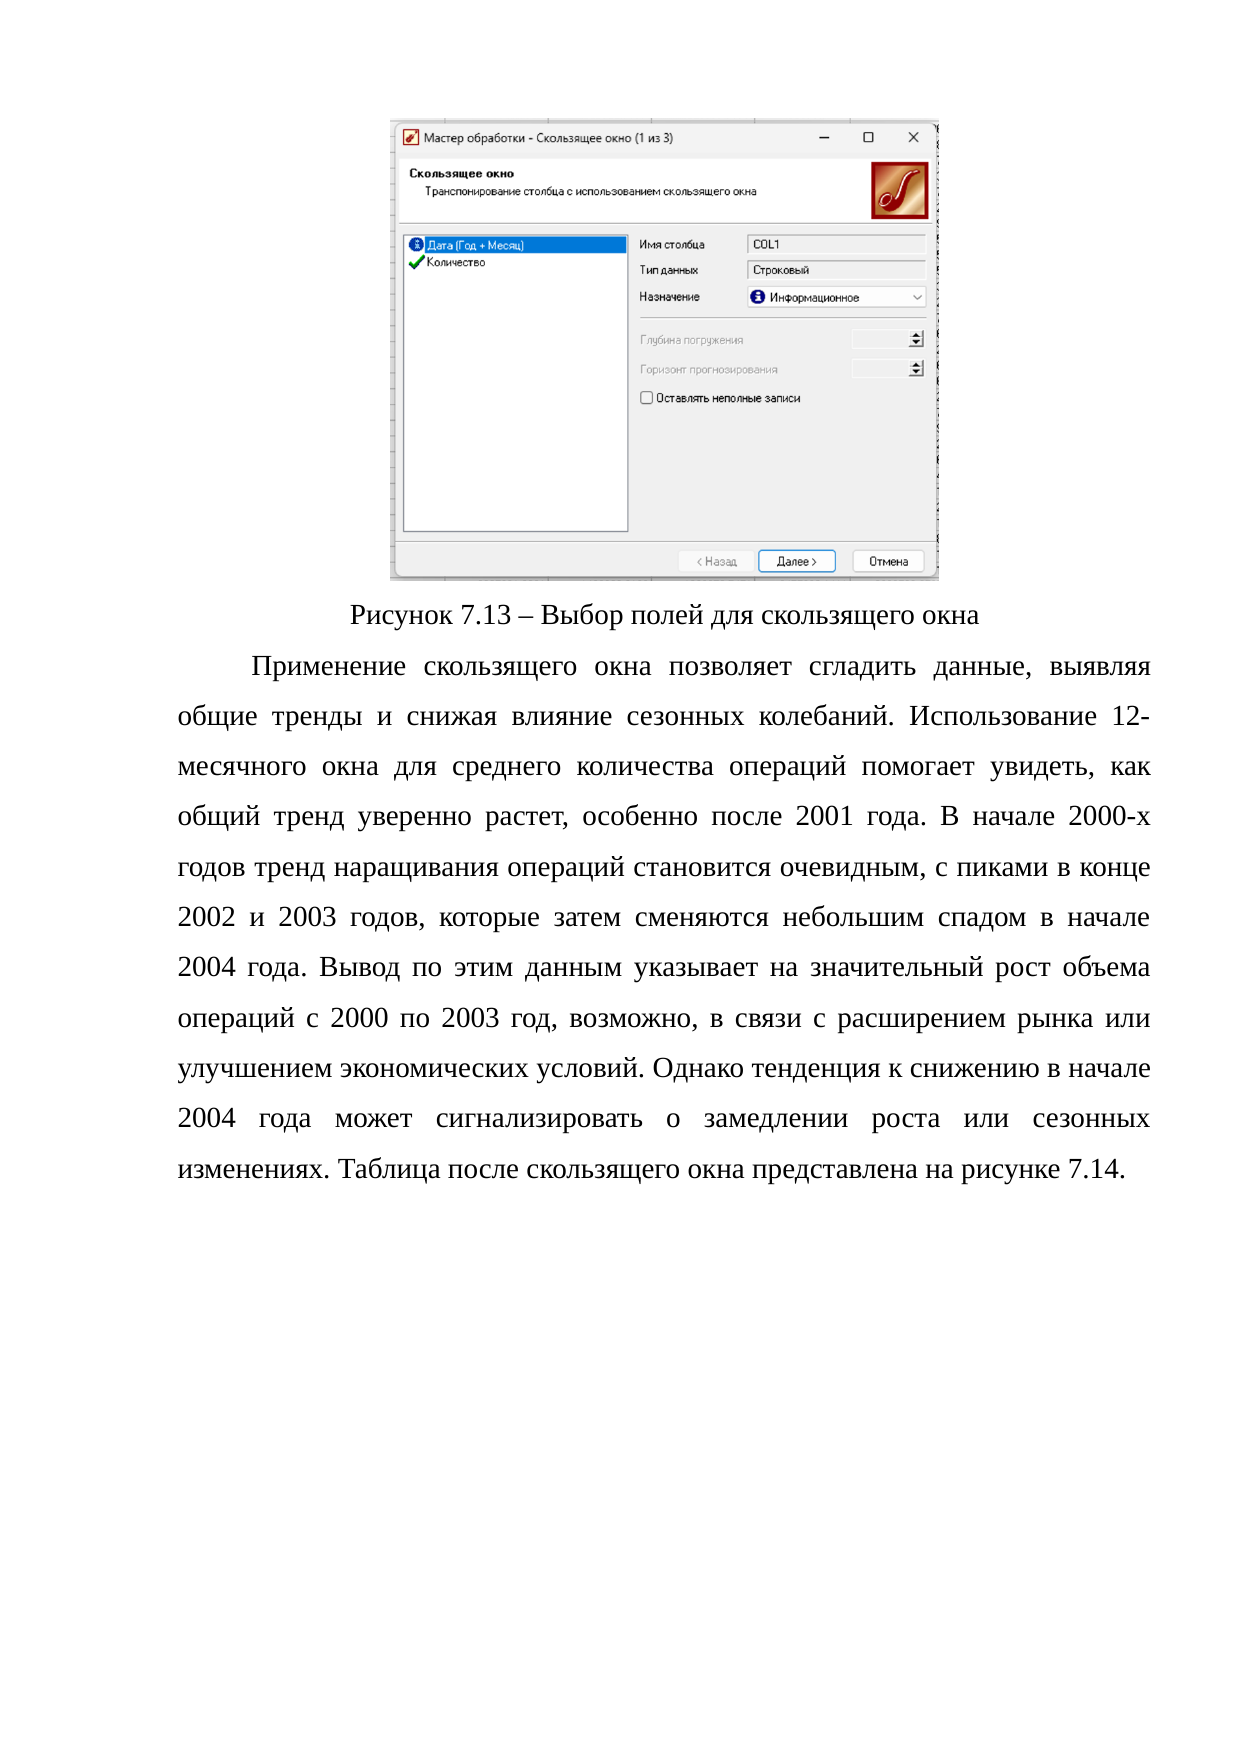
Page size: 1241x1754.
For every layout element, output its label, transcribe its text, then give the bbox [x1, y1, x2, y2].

picture [390, 118, 939, 581]
text Применение скользящего окна позволяет сгладить данные, выявляя общие тренды и снижая влияние сезонных колебаний. Использование 12-месячного окна для среднего количества операций помогает увидеть, как общий тренд уверенно растет, особенно после 2001 года. В начале 2000-х годов тренд наращивания операций становится очевидным, с пиками в конце 2002 и 2003 годов, которые затем сменяются небольшим спадом в начале 2004 года. Вывод по этим данным указывает на значительный рост объема операций с 2000 по 2003 год, возможно, в связи с расширением рынка или улучшением экономических условий. Однако тенденция к снижению в начале 2004 года может сигнализировать о замедлении роста или сезонных изменениях. Таблица после скользящего окна представлена на рисунке 7.14. [177, 648, 1152, 1184]
text Рисунок 7.13 – Выбор полей для скользящего окна [177, 597, 1152, 631]
